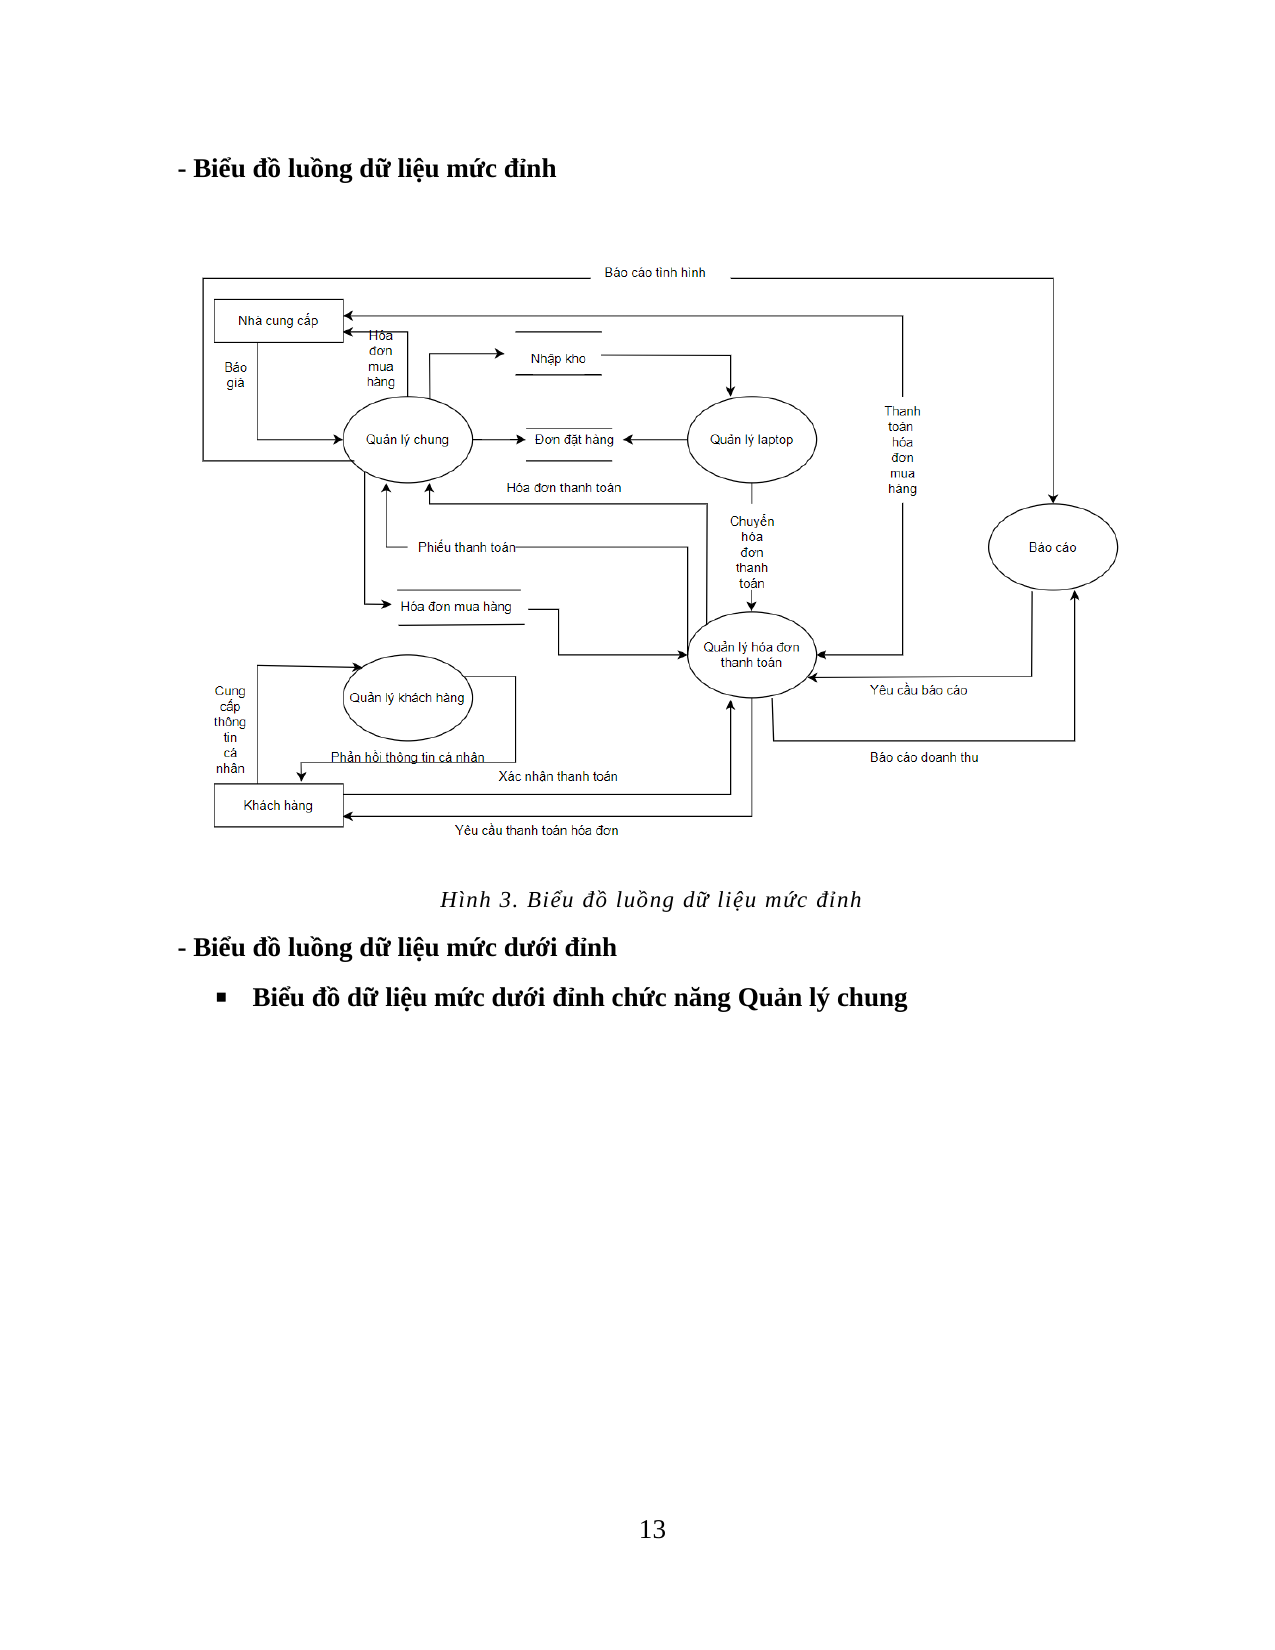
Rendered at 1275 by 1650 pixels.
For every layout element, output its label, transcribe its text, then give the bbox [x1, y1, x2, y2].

list Biểu đồ dữ liệu mức dưới đỉnh chức năng Quản lý chung [215, 981, 1127, 1013]
picture [177, 255, 1128, 868]
subtitle Hình 3. Biểu đồ luồng dữ liệu mức đỉnh [177, 868, 1127, 912]
text - Biểu đồ luồng dữ liệu mức đỉnh [177, 148, 1127, 185]
text - Biểu đồ luồng dữ liệu mức dưới đỉnh [177, 931, 1127, 962]
